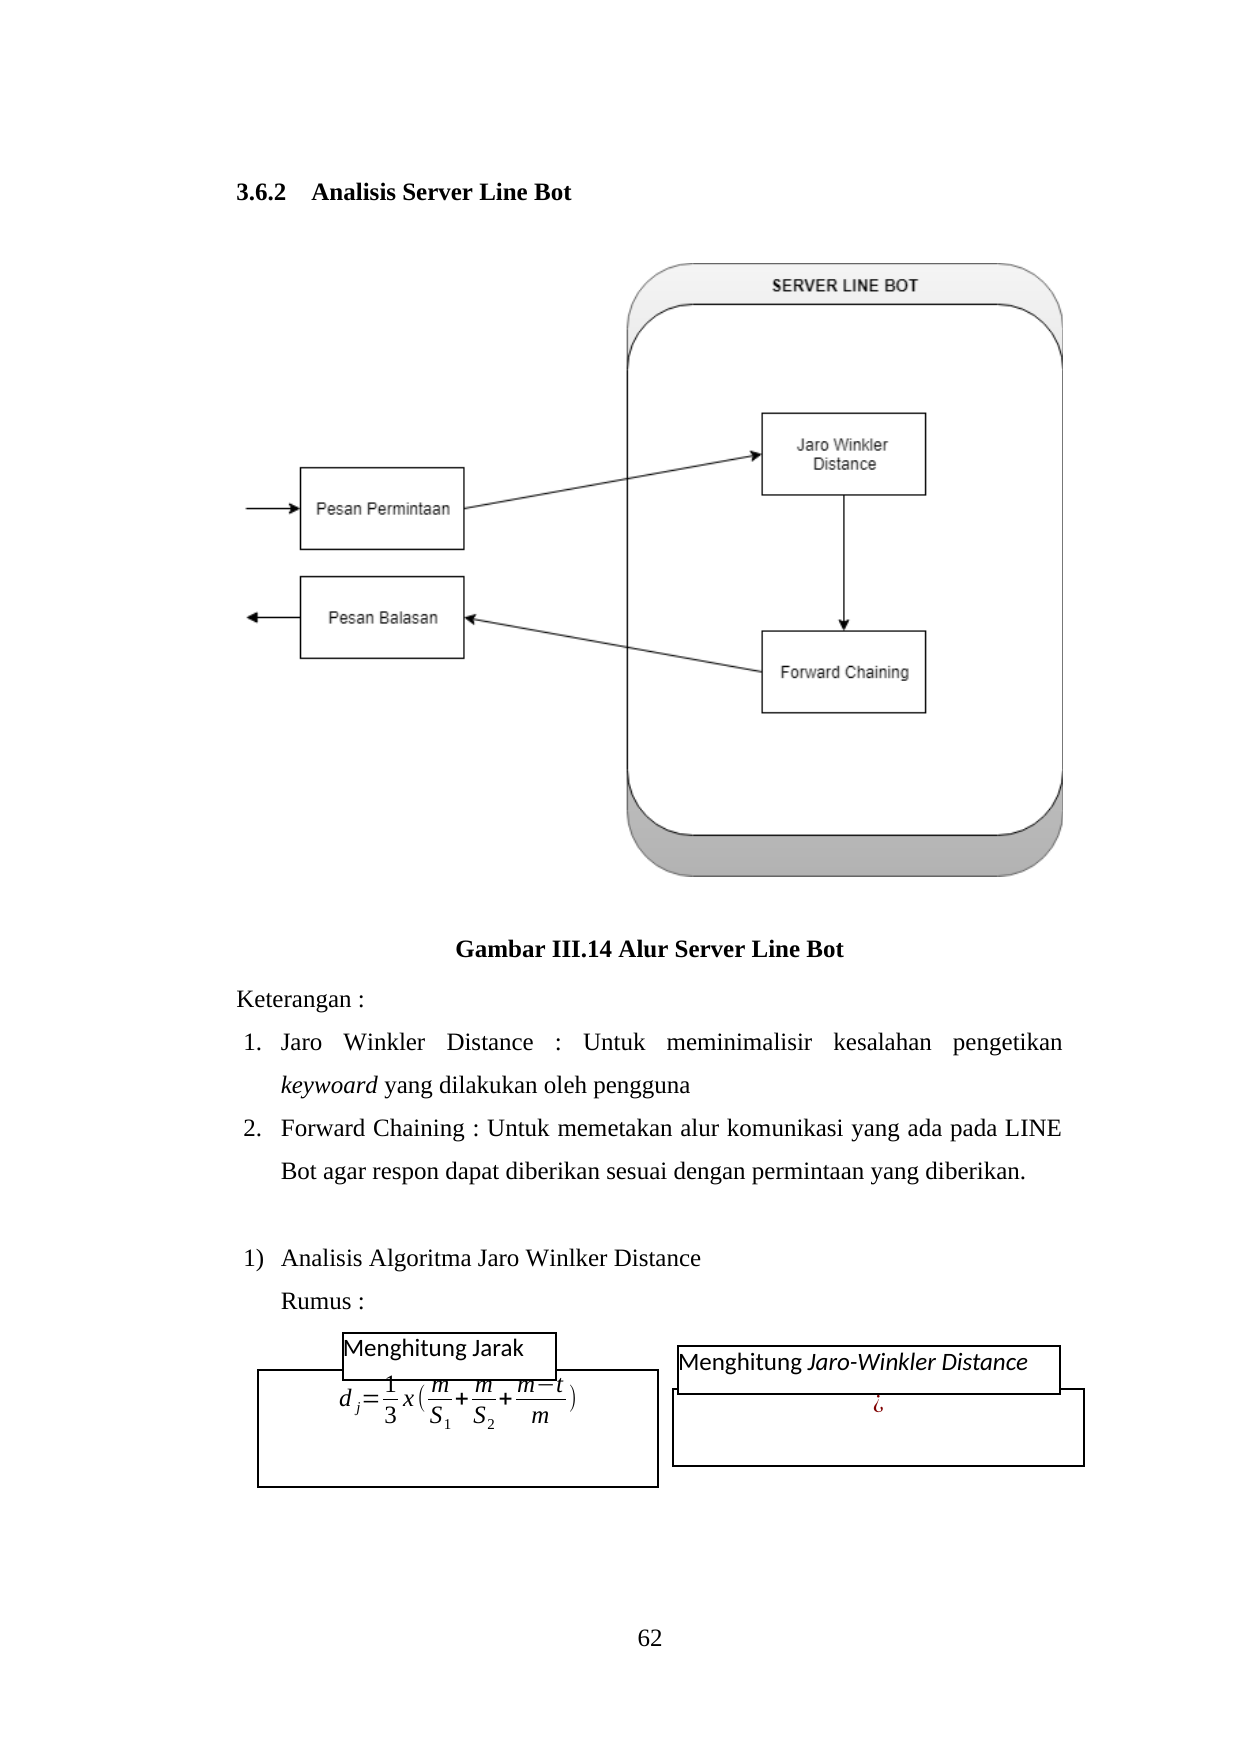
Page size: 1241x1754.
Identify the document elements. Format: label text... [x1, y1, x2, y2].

text Gambar III.14 Alur Server Line Bot [236, 934, 1063, 963]
picture [236, 263, 1063, 877]
subtitle 3.6.2 Analisis Server Line Bot [236, 177, 1063, 206]
list Jaro Winkler Distance : Untuk meminimalisir kesalahan pengetikan keywoard yang dilakukan oleh pengguna [243, 1027, 1063, 1099]
list Rumus : [281, 1286, 1063, 1314]
list Forward Chaining : Untuk memetakan alur komunikasi yang ada pada LINE Bot agar respon dapat diberikan sesuai dengan permintaan yang diberikan. [243, 1113, 1063, 1185]
list Analisis Algoritma Jaro Winlker Distance [243, 1243, 1063, 1271]
text Keterangan : [236, 984, 1063, 1013]
